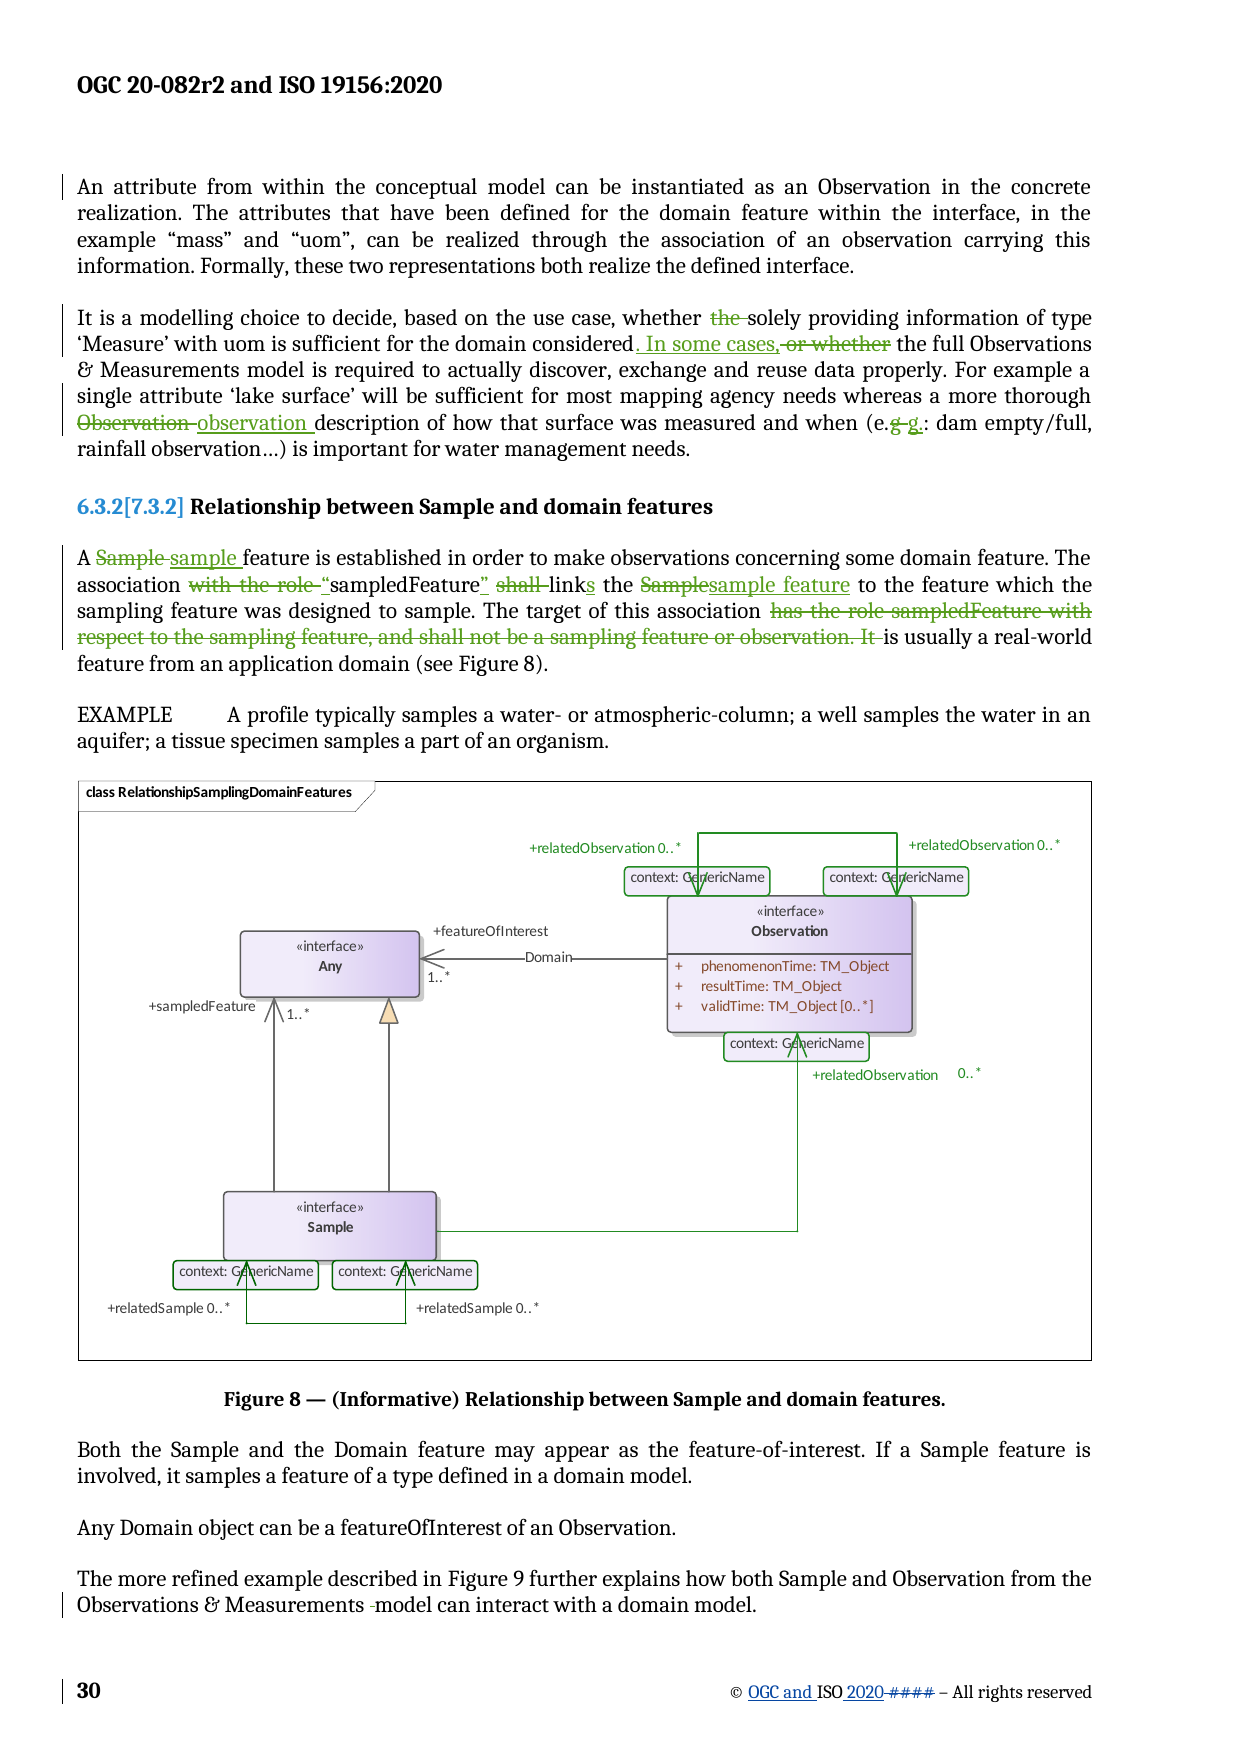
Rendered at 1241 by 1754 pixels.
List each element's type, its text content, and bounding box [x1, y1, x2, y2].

text An attribute from within the conceptual model can be instantiated as an Observation in the concrete realization. The attributes that have been defined for the domain feature within the interface, in the example “mass” and “uom”, can be realized through the association of an observation carrying this information. Formally, these two representations both realize the defined interface. [77, 174, 1092, 279]
text It is a modelling choice to decide, based on the use case, whether solely providing information of type ‘Measure’ with uom is sufficient for the domain considered the full Observations & Measurements model is required to actually discover, exchange and reuse data properly. For example a single attribute ‘lake surface’ will be sufficient for most mapping agency needs whereas a more thorough description of how that surface was measured and when (e.: dam empty/full, rainfall observation…) is important for water management needs. [77, 304, 1092, 462]
text A feature is established in order to make observations concerning some domain feature. The association sampledFeature link the to the feature which the sampling feature was designed to sample. The target of this association is usually a real-world feature from an application domain (see Figure 6). [77, 545, 1092, 677]
text EXAMPLE A profile typically samples a water- or atmospheric-column; a well samples the water in an aquifer; a tissue specimen samples a part of an organism. [77, 702, 1092, 754]
text Any Domain object can be a featureOfInterest of an Observation. [77, 1514, 1092, 1541]
text Figure — (Informative) Relationship between Sample and domain features. [77, 1387, 1092, 1412]
subtitle Relationship between Sample and domain features [77, 494, 1092, 520]
text Both the Sample and the Domain feature may appear as the feature-of-interest. If a Sample feature is involved, it samples a feature of a type defined in a domain model. [77, 1437, 1092, 1489]
text The more refined example described in Figure 7 further explains how both Sample and Observation from the Observations & Measurements model can interact with a domain model. [77, 1566, 1092, 1618]
